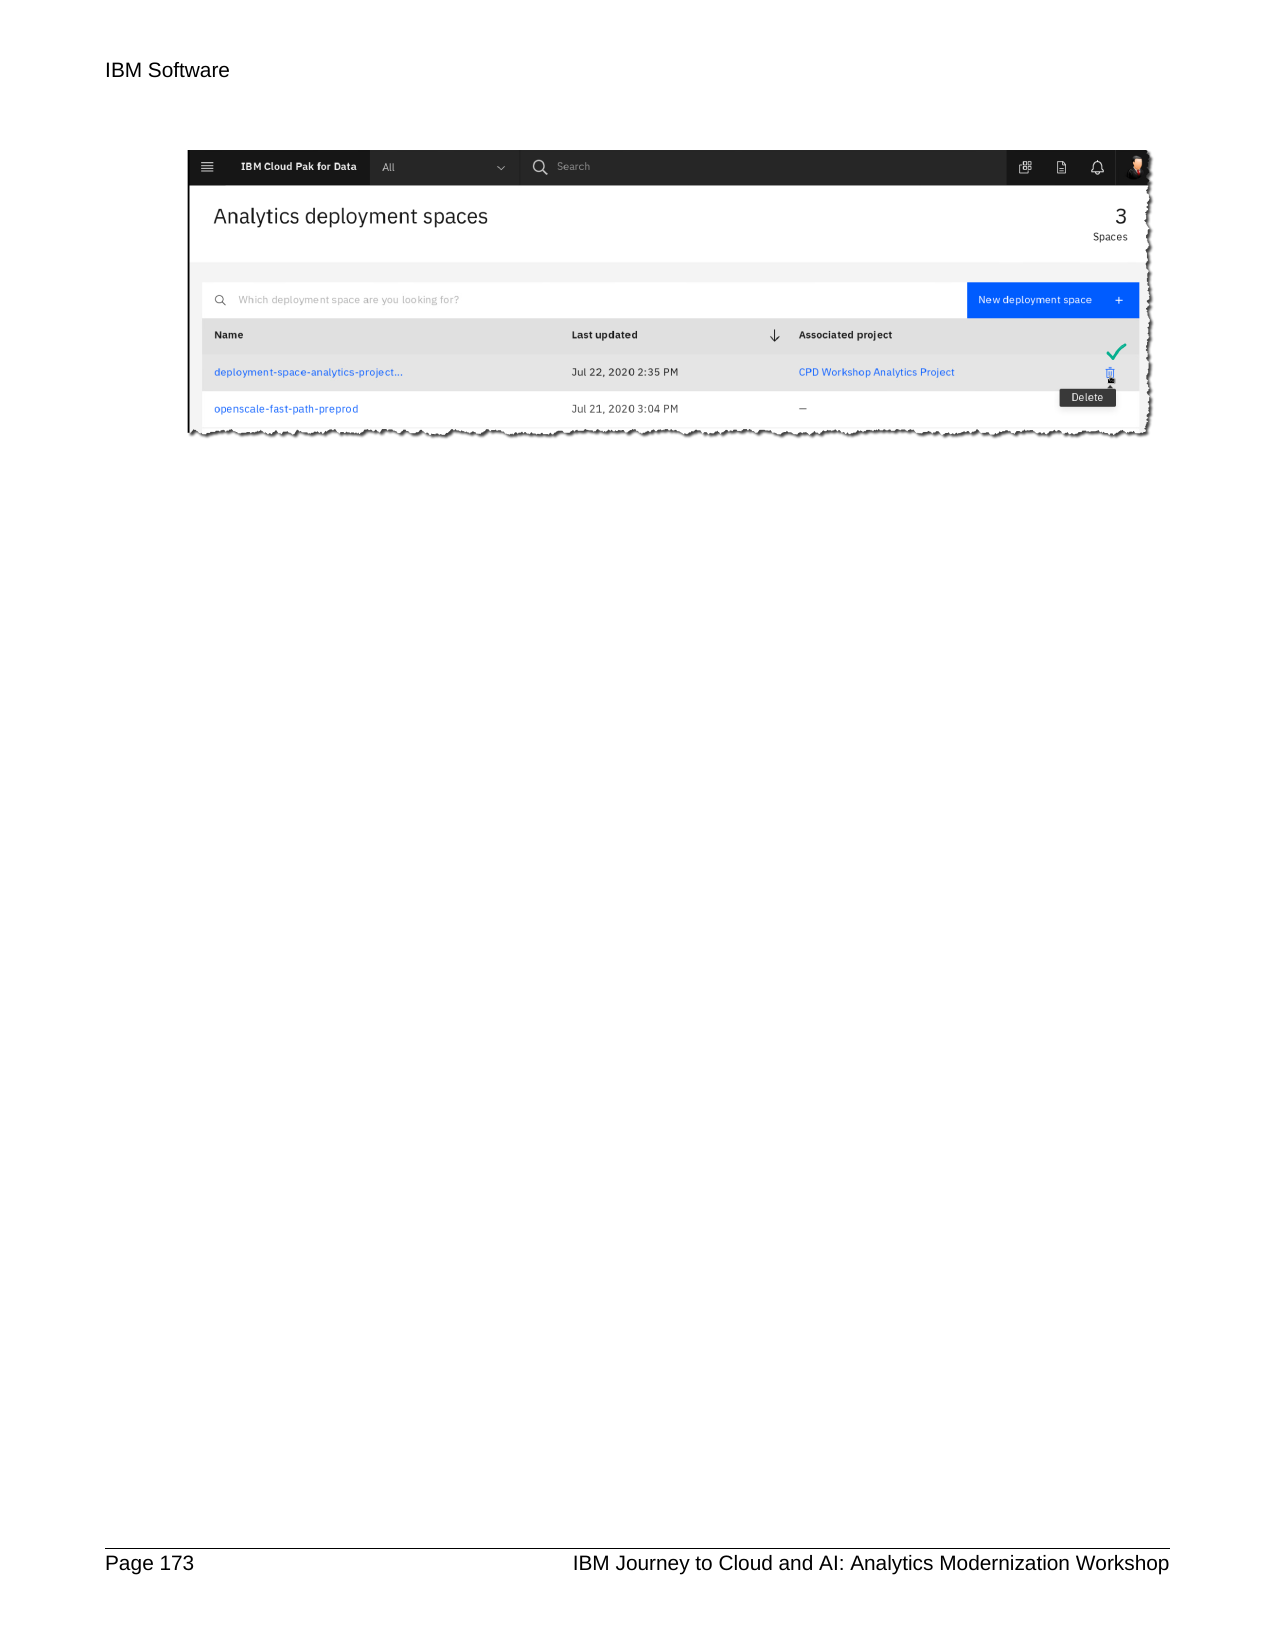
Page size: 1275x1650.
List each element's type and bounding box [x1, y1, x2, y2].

picture [187, 150, 1155, 440]
